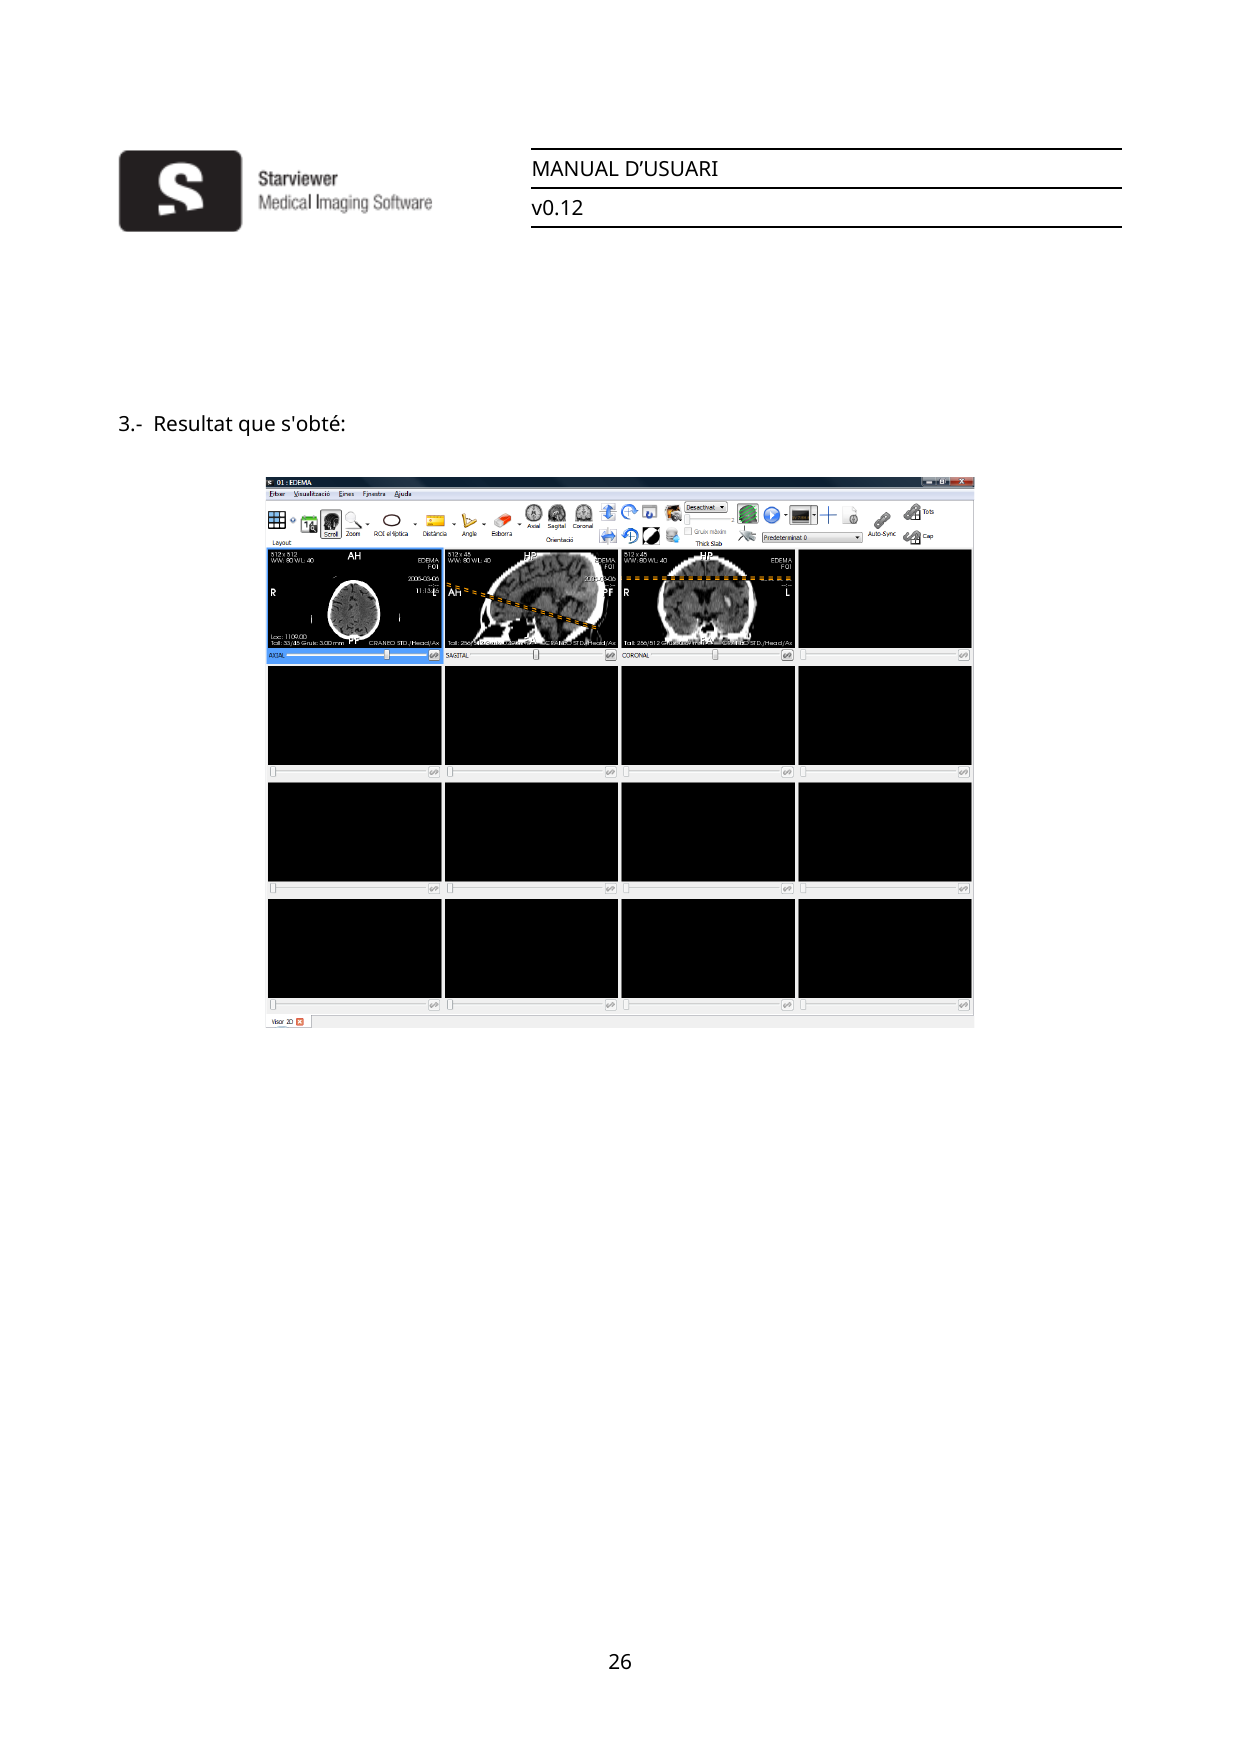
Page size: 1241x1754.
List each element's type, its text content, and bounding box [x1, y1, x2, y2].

picture [265, 477, 975, 1028]
text 3.- Resultat que s'obté: [118, 409, 1122, 438]
